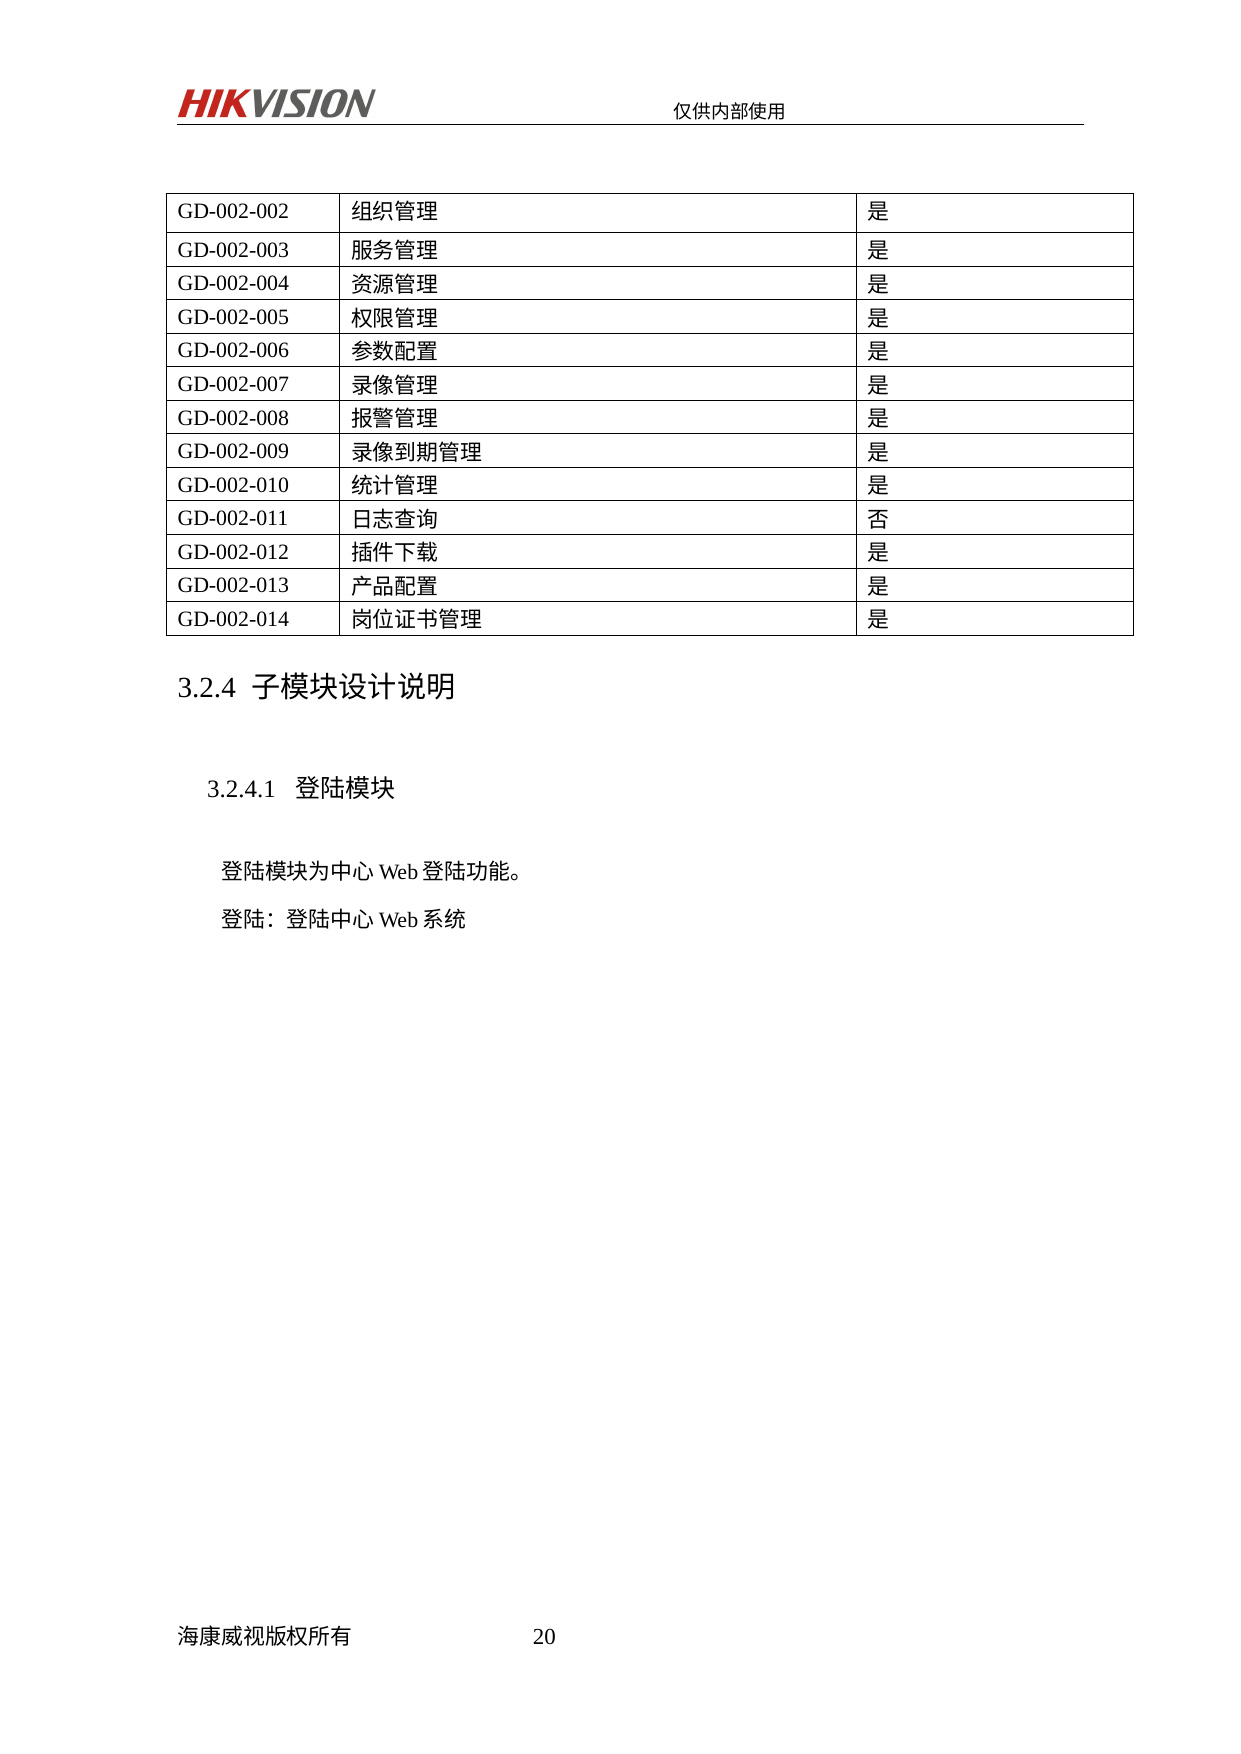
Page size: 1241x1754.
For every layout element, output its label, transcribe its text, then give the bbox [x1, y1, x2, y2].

table_cell 资源管理 [340, 267, 856, 299]
table_cell 统计管理 [340, 468, 856, 500]
table_cell GD-002-005 [167, 300, 339, 333]
table_cell 是 [857, 434, 1133, 467]
table_cell 产品配置 [340, 569, 856, 601]
table_cell GD-002-007 [167, 367, 339, 400]
table_cell 权限管理 [340, 300, 856, 333]
table_cell 是 [857, 401, 1133, 433]
text 登陆：登陆中心Web系统 [177, 902, 1122, 934]
table_cell 是 [857, 334, 1133, 366]
table_cell 是 [857, 535, 1133, 567]
table_cell GD-002-009 [167, 434, 339, 467]
table_cell 参数配置 [340, 334, 856, 366]
table_cell 组织管理 [340, 194, 856, 232]
table_cell 插件下载 [340, 535, 856, 567]
table_cell GD-002-004 [167, 267, 339, 299]
table_cell GD-002-012 [167, 535, 339, 567]
table_cell GD-002-002 [167, 194, 339, 232]
table_cell GD-002-006 [167, 334, 339, 366]
text 登陆模块为中心Web登陆功能。 [177, 854, 1122, 886]
table_cell GD-002-011 [167, 501, 339, 534]
table_cell 是 [857, 602, 1133, 634]
table_cell GD-002-013 [167, 569, 339, 601]
picture [177, 88, 379, 119]
table_cell 是 [857, 300, 1133, 333]
table_cell 岗位证书管理 [340, 602, 856, 634]
table_cell 录像到期管理 [340, 434, 856, 467]
table_cell GD-002-003 [167, 233, 339, 266]
table_cell 是 [857, 267, 1133, 299]
table_cell 报警管理 [340, 401, 856, 433]
table_cell GD-002-008 [167, 401, 339, 433]
table_cell 是 [857, 367, 1133, 400]
table_cell 服务管理 [340, 233, 856, 266]
table_cell 录像管理 [340, 367, 856, 400]
table_cell GD-002-010 [167, 468, 339, 500]
table_cell 日志查询 [340, 501, 856, 534]
table_cell 是 [857, 468, 1133, 500]
table_cell 是 [857, 194, 1133, 232]
table_cell 是 [857, 569, 1133, 601]
text 登陆模块 [207, 754, 1122, 819]
table_cell 是 [857, 233, 1133, 266]
table_cell GD-002-014 [167, 602, 339, 634]
table_cell 否 [857, 501, 1133, 534]
subtitle 子模块设计说明 [177, 652, 1122, 717]
